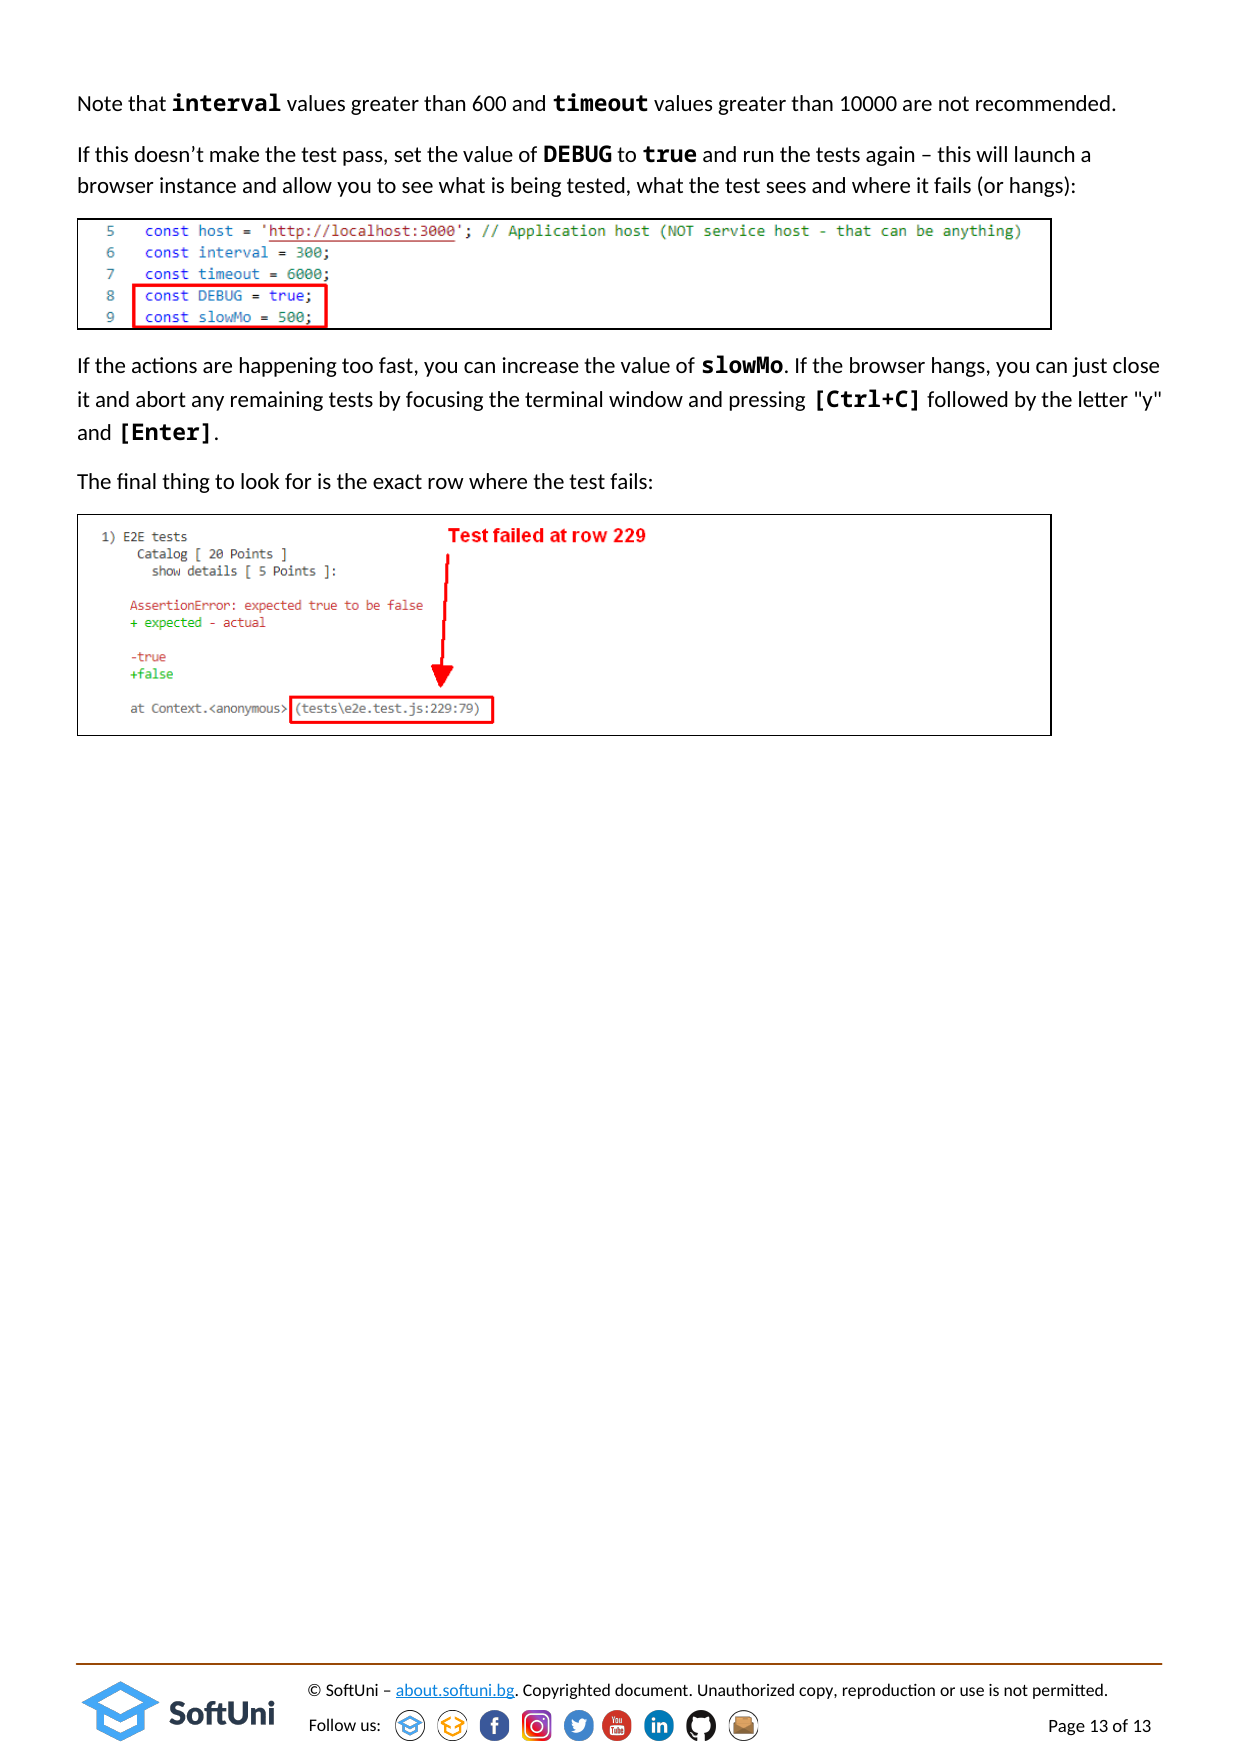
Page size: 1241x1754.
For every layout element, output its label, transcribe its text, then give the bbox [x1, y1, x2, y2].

text If this doesn’t make the test pass, set the value of DEBUG to true and run the tests again – this will launch a browser instance and allow you to see what is being tested, what the test sees and where it fails (or hangs): [77, 137, 1163, 199]
picture [479, 1710, 510, 1741]
picture [78, 515, 736, 735]
picture [686, 1710, 716, 1741]
picture [602, 1710, 632, 1741]
picture [564, 1710, 594, 1741]
picture [728, 1710, 759, 1741]
picture [437, 1710, 468, 1741]
picture [395, 1710, 425, 1741]
picture [665, 1710, 674, 1719]
picture [644, 1710, 653, 1719]
text If the actions are happening too fast, you can increase the value of slowMo. If the browser hangs, you can just close it and abort any remaining tests by focusing the terminal window and pressing [Ctrl+C] followed by the letter "y" and [Enter]. [77, 349, 1163, 448]
picture [78, 220, 1050, 328]
picture [75, 1676, 281, 1747]
text Note that interval values greater than 600 and timeout values greater than 10000 are not recommended. [77, 87, 1163, 118]
picture [644, 1732, 653, 1741]
picture [658, 1723, 667, 1732]
picture [522, 1710, 552, 1741]
text The final thing to look for is the exact row where the test fails: [77, 467, 1163, 495]
picture [665, 1732, 674, 1741]
